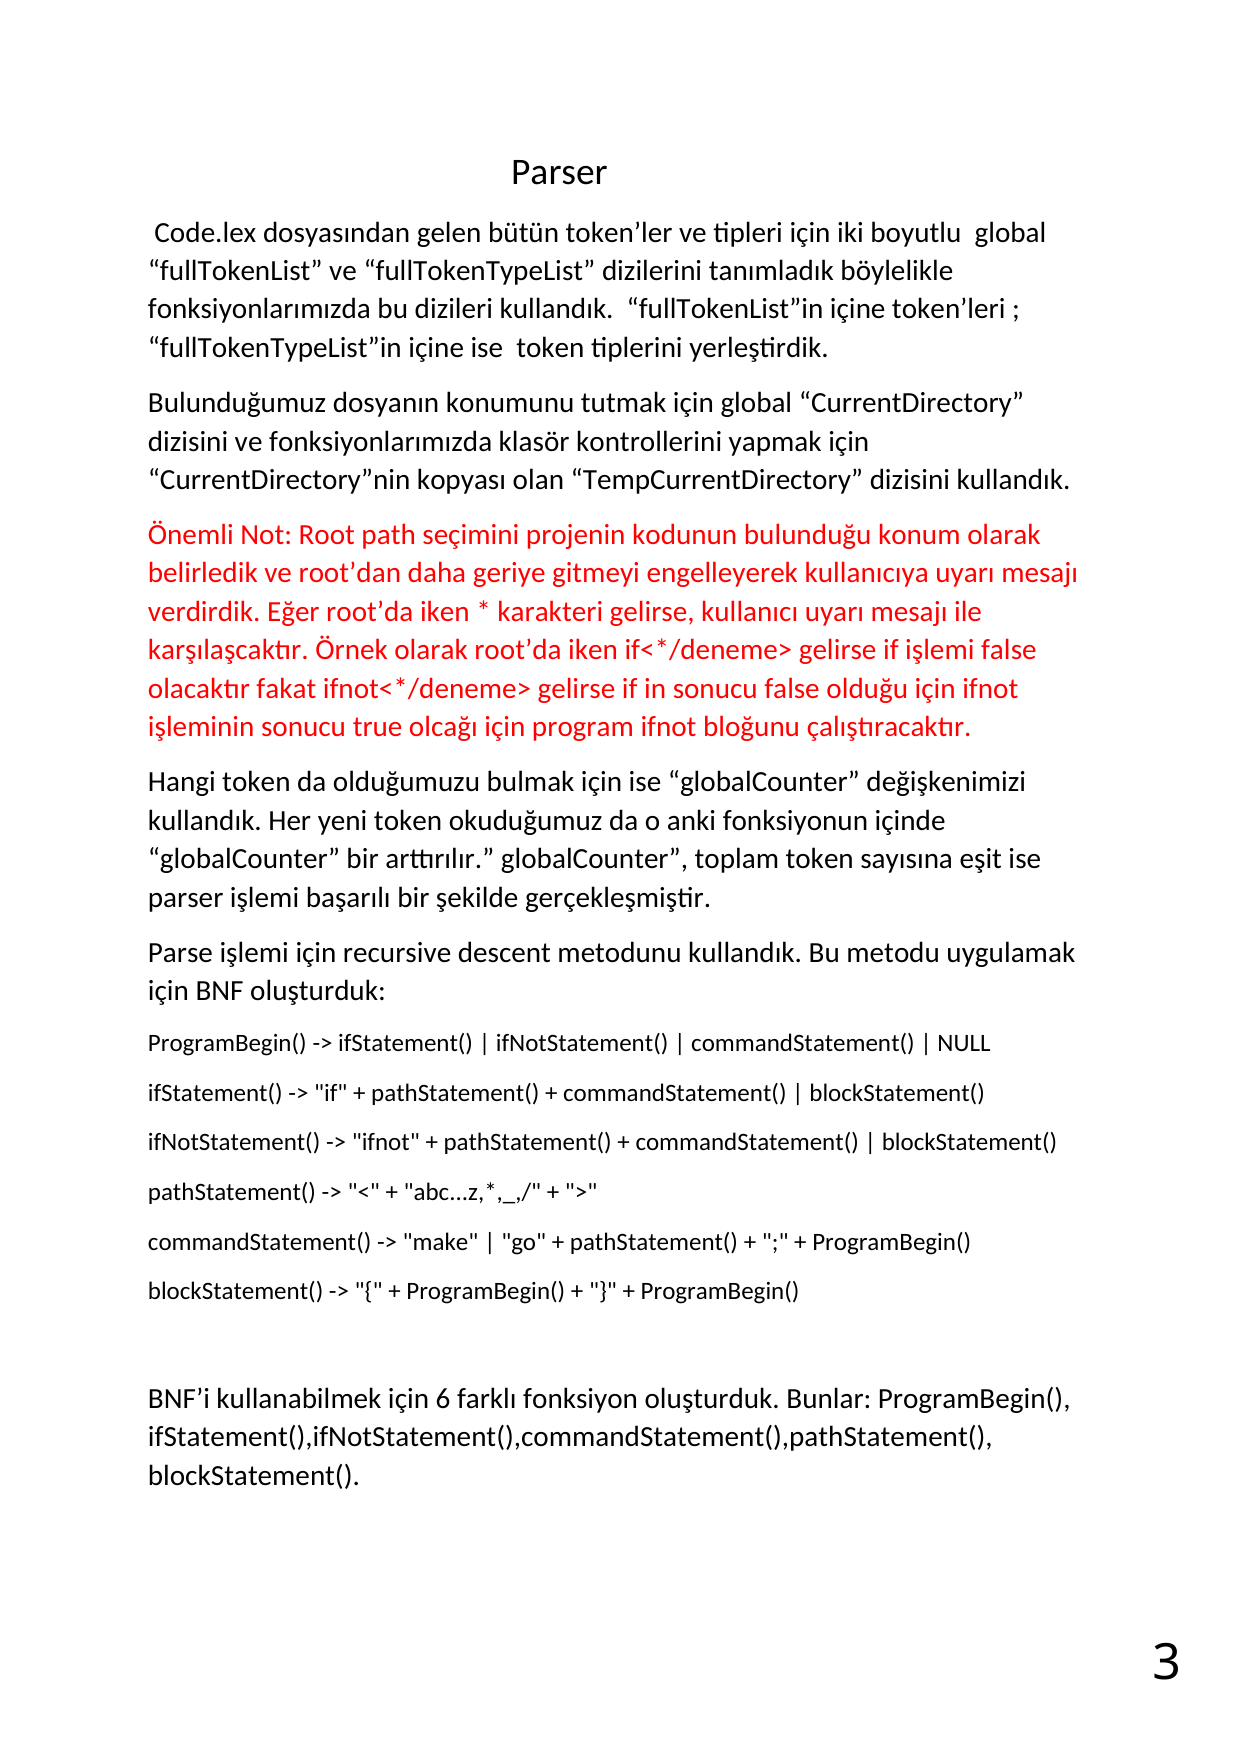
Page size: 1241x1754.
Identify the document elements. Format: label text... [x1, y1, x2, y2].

text Hangi token da olduğumuzu bulmak için ise “globalCounter” değişkenimizi kullandık. Her yeni token okuduğumuz da o anki fonksiyonun içinde “globalCounter” bir arttırılır.” globalCounter”, toplam token sayısına eşit ise parser işlemi başarılı bir şekilde gerçekleşmiştir. [148, 763, 1093, 914]
text Code.lex dosyasından gelen bütün token’ler ve tipleri için iki boyutlu global “fullTokenList” ve “fullTokenTypeList” dizilerini tanımladık böylelikle fonksiyonlarımızda bu dizileri kullandık. “fullTokenList”in içine token’leri ; “fullTokenTypeList”in içine ise token tiplerini yerleştirdik. [148, 214, 1093, 365]
text ifStatement() -> "if" + pathStatement() + commandStatement() | blockStatement() [148, 1077, 1093, 1107]
text pathStatement() -> "<" + "abc...z,*,_,/" + ">" [148, 1176, 1093, 1207]
text Önemli Not: Root path seçimini projenin kodunun bulunduğu konum olarak belirledik ve root’dan daha geriye gitmeyi engelleyerek kullanıcıya uyarı mesajı verdirdik. Eğer root’da iken * karakteri gelirse, kullanıcı uyarı mesajı ile karşılaşcaktır. Örnek olarak root’da iken if<*/deneme> gelirse if işlemi false olacaktır fakat ifnot<*/deneme> gelirse if in sonucu false olduğu için ifnot işleminin sonucu true olcağı için program ifnot bloğunu çalıştıracaktır. [148, 516, 1093, 744]
text Bulunduğumuz dosyanın konumunu tutmak için global “CurrentDirectory” dizisini ve fonksiyonlarımızda klasör kontrollerini yapmak için “CurrentDirectory”nin kopyası olan “TempCurrentDirectory” dizisini kullandık. [148, 384, 1093, 497]
text BNF’i kullanabilmek için 6 farklı fonksiyon oluşturduk. Bunlar: ProgramBegin(), ifStatement(),ifNotStatement(),commandStatement(),pathStatement(), blockStatement(). [148, 1380, 1093, 1492]
text blockStatement() -> "{" + ProgramBegin() + "}" + ProgramBegin() [148, 1275, 1093, 1306]
text Parse işlemi için recursive descent metodunu kullandık. Bu metodu uygulamak için BNF oluşturduk: [148, 934, 1093, 1008]
text Parser [148, 148, 1093, 193]
text ProgramBegin() -> ifStatement() | ifNotStatement() | commandStatement() | NULL [148, 1027, 1093, 1058]
text ifNotStatement() -> "ifnot" + pathStatement() + commandStatement() | blockStatement() [148, 1127, 1093, 1157]
text commandStatement() -> "make" | "go" + pathStatement() + ";" + ProgramBegin() [148, 1226, 1093, 1256]
